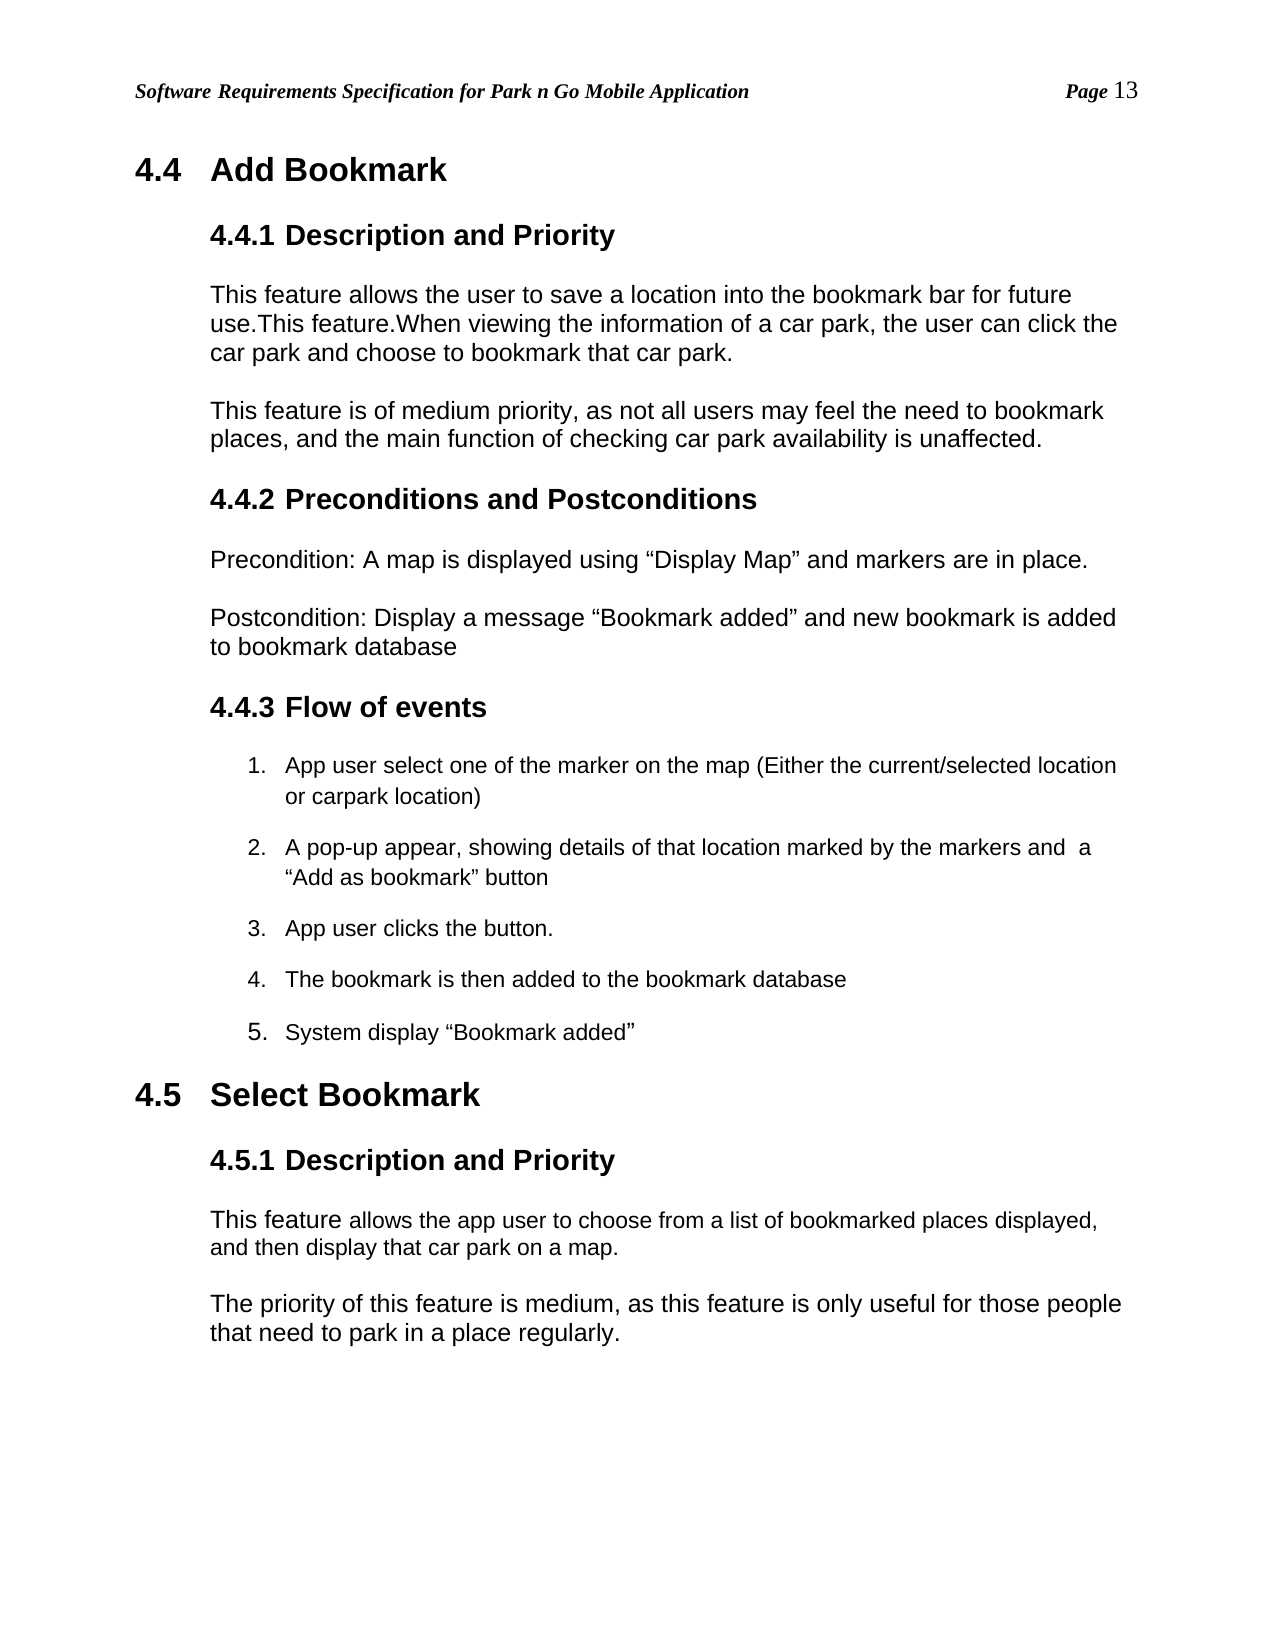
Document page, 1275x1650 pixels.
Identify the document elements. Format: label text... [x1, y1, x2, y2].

subtitle This feature allows the user to save a location into the bookmark bar for future use.This feature.When viewing the information of a car park, the user can click the car park and choose to bookmark that car park. [210, 280, 1140, 367]
subtitle 4.4.3 Flow of events [135, 690, 1140, 723]
text 4.5.1 Description and Priority [135, 1142, 1140, 1176]
subtitle 4.4.2 Preconditions and Postconditions [135, 482, 1140, 516]
subtitle System display “Bookmark added” [247, 1017, 1140, 1046]
list A pop-up appear, showing details of that location marked by the markers and a “Add as bookmark” button [247, 834, 1140, 890]
subtitle Select Bookmark [135, 1075, 1140, 1113]
list App user clicks the button. [247, 915, 1140, 941]
list The bookmark is then added to the bookmark database [247, 966, 1140, 992]
list App user select one of the marker on the map (Either the current/selected location or carpark location) [247, 752, 1140, 809]
subtitle Add Bookmark [135, 150, 1140, 188]
subtitle 4.4.1 Description and Priority [135, 218, 1140, 251]
subtitle The priority of this feature is medium, as this feature is only useful for those people that need to park in a place regularly. [210, 1289, 1140, 1347]
subtitle Precondition: A map is displayed using “Display Map” and markers are in place. [210, 545, 1140, 574]
subtitle This feature allows the app user to choose from a list of bookmarked places displayed, and then display that car park on a map. [210, 1205, 1140, 1260]
subtitle This feature is of medium priority, as not all users may feel the need to bookmark places, and the main function of checking car park availability is unaffected. [210, 396, 1140, 453]
subtitle Postcondition: Display a message “Bookmark added” and new bookmark is added to bookmark database [210, 603, 1140, 661]
